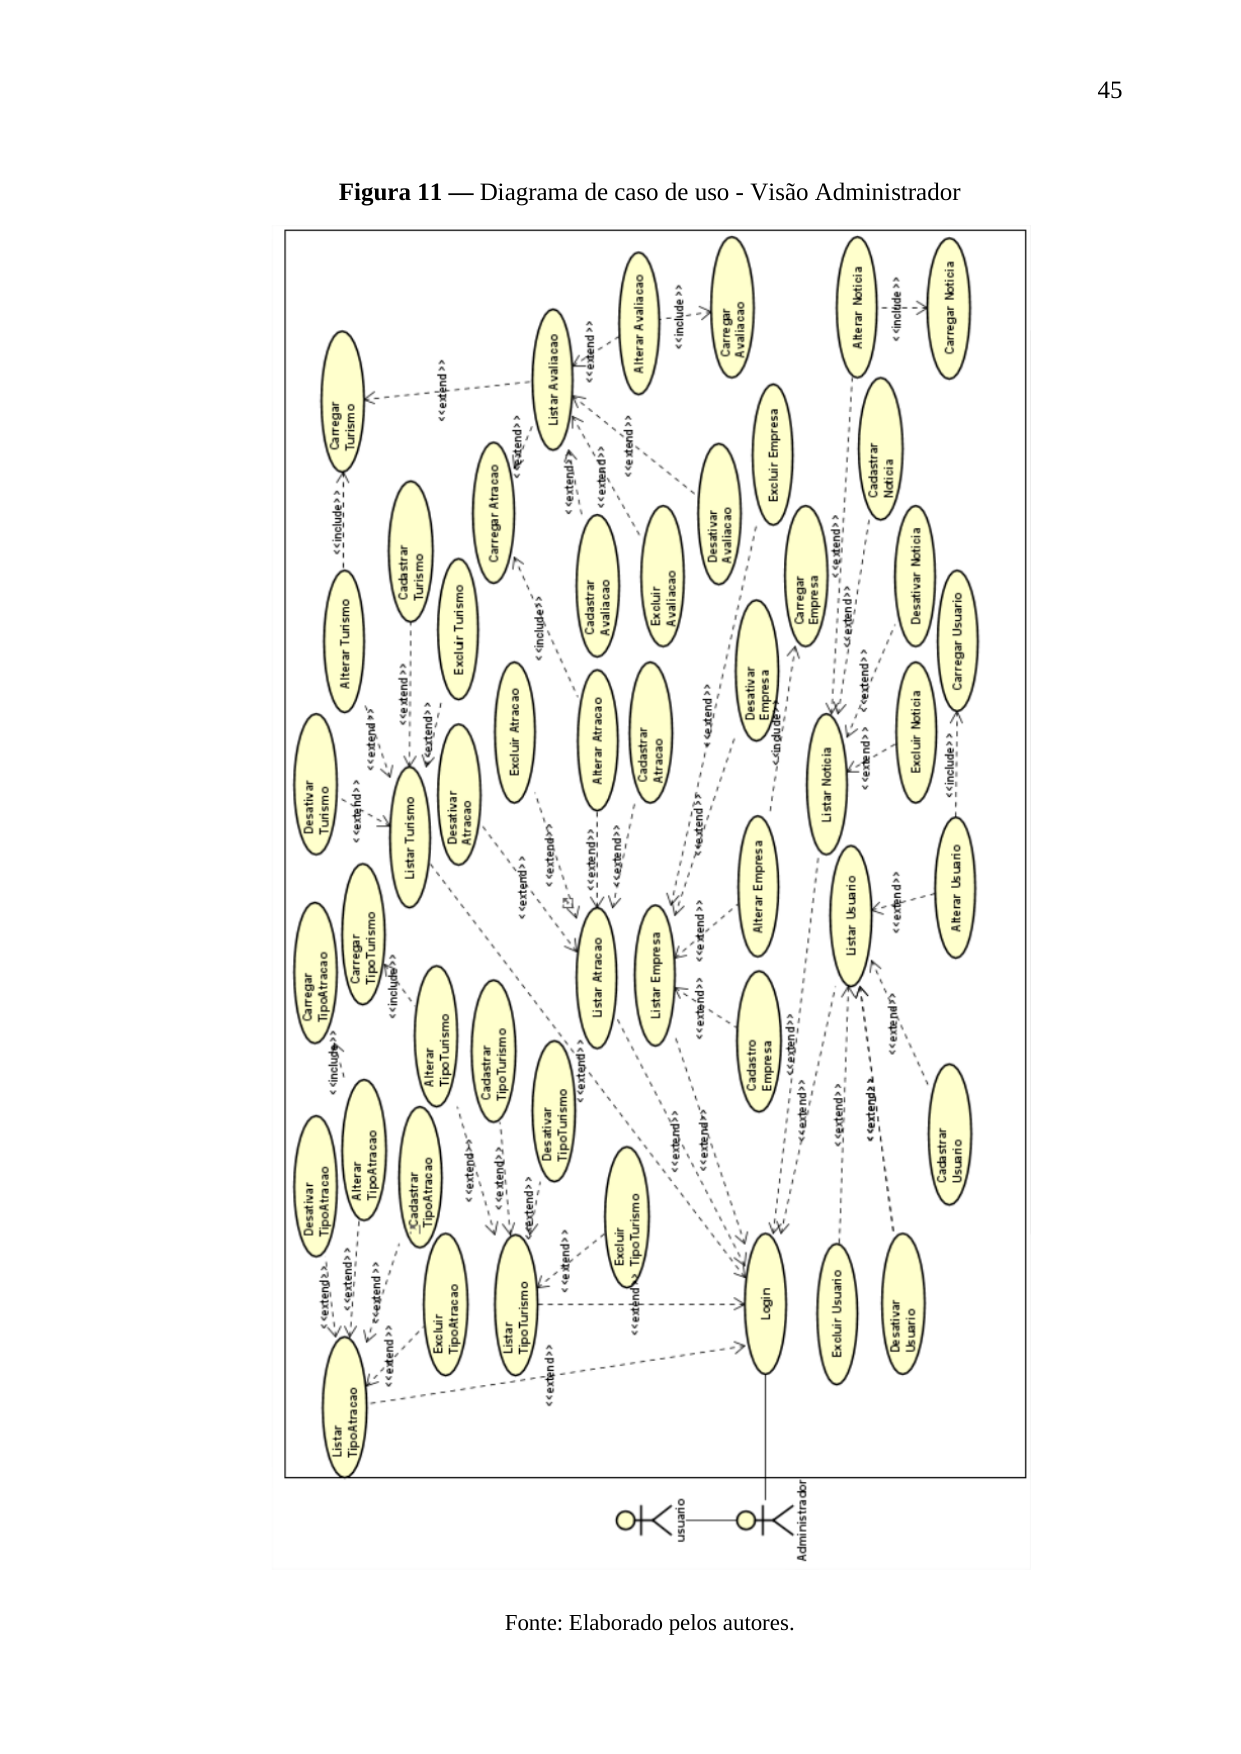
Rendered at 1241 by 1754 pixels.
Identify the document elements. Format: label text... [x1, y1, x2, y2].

picture [272, 226, 1031, 1569]
text Fonte: Elaborado pelos autores. [177, 1609, 1122, 1636]
